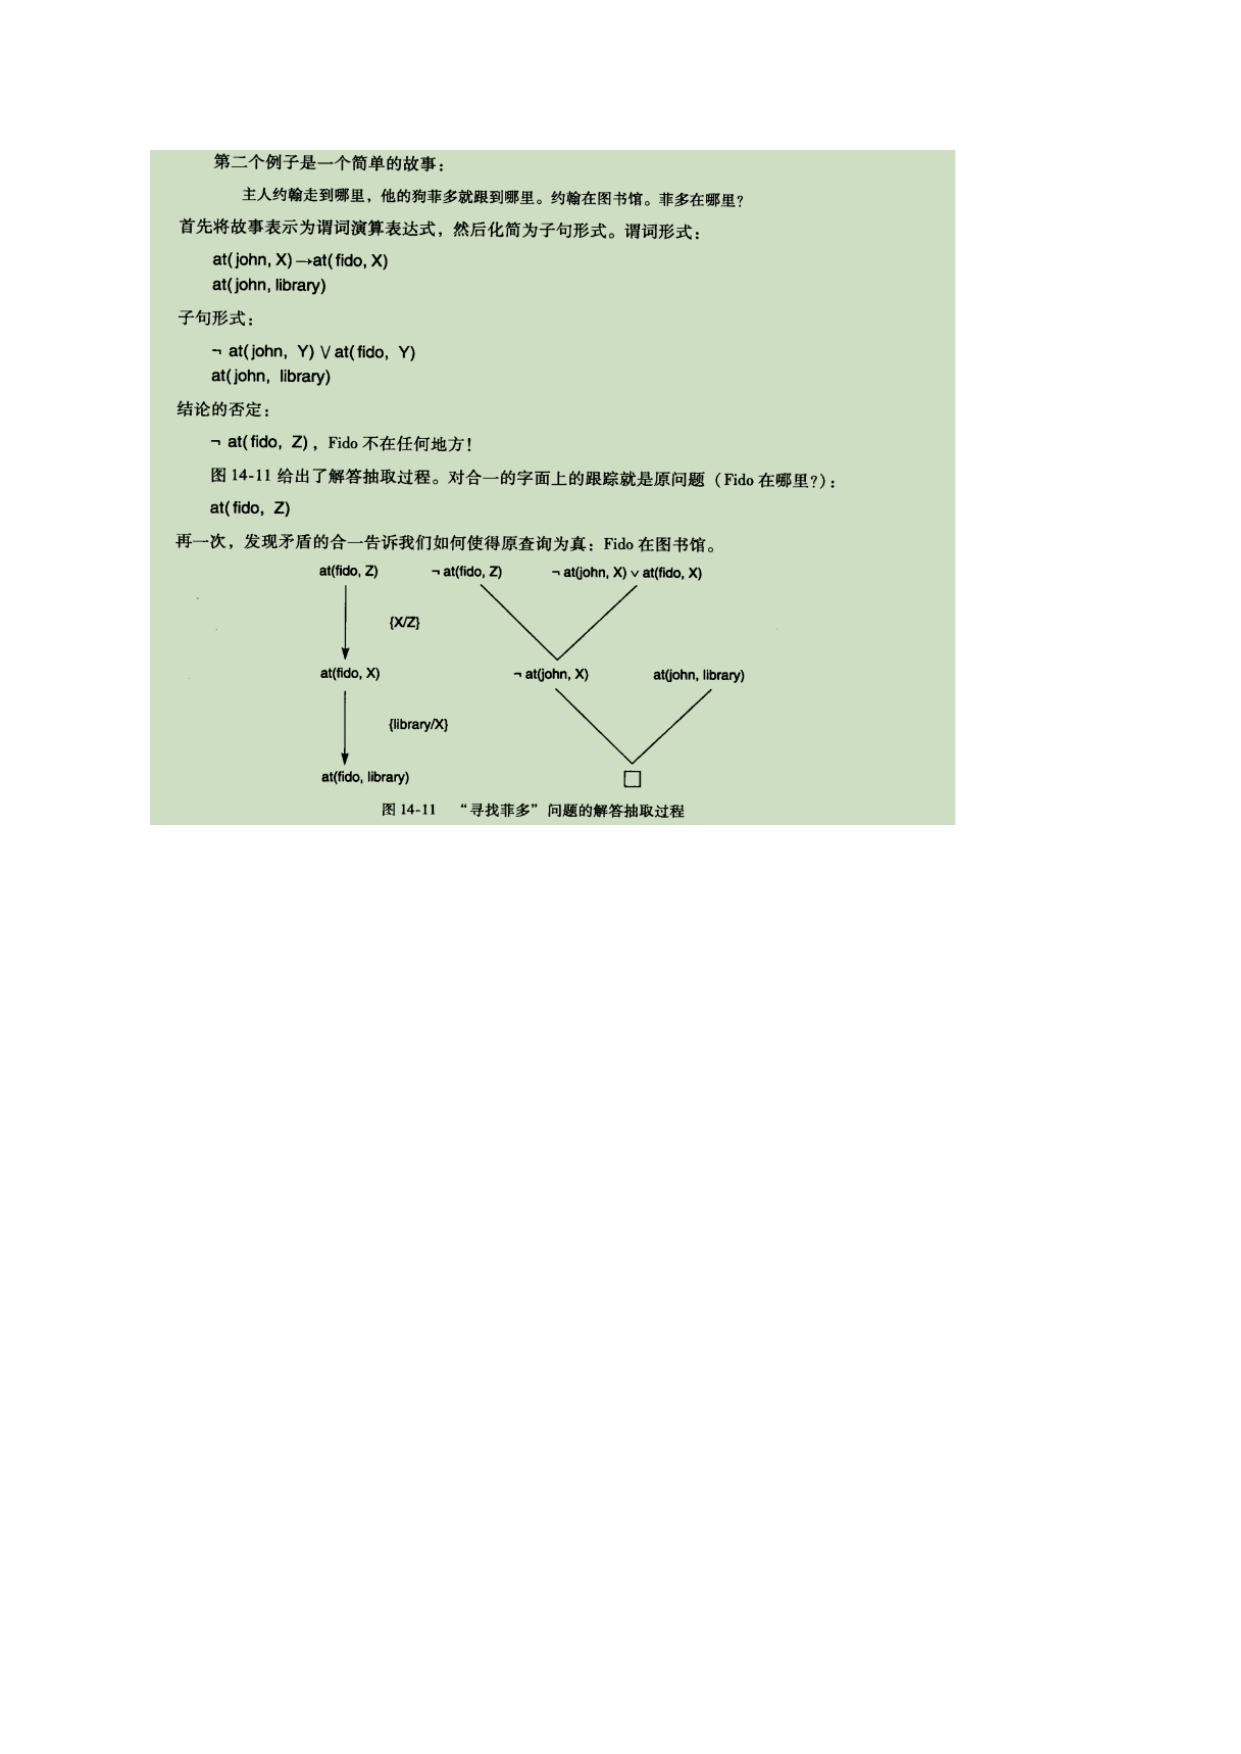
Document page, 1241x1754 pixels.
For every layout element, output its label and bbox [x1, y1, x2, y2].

picture [150, 150, 956, 825]
